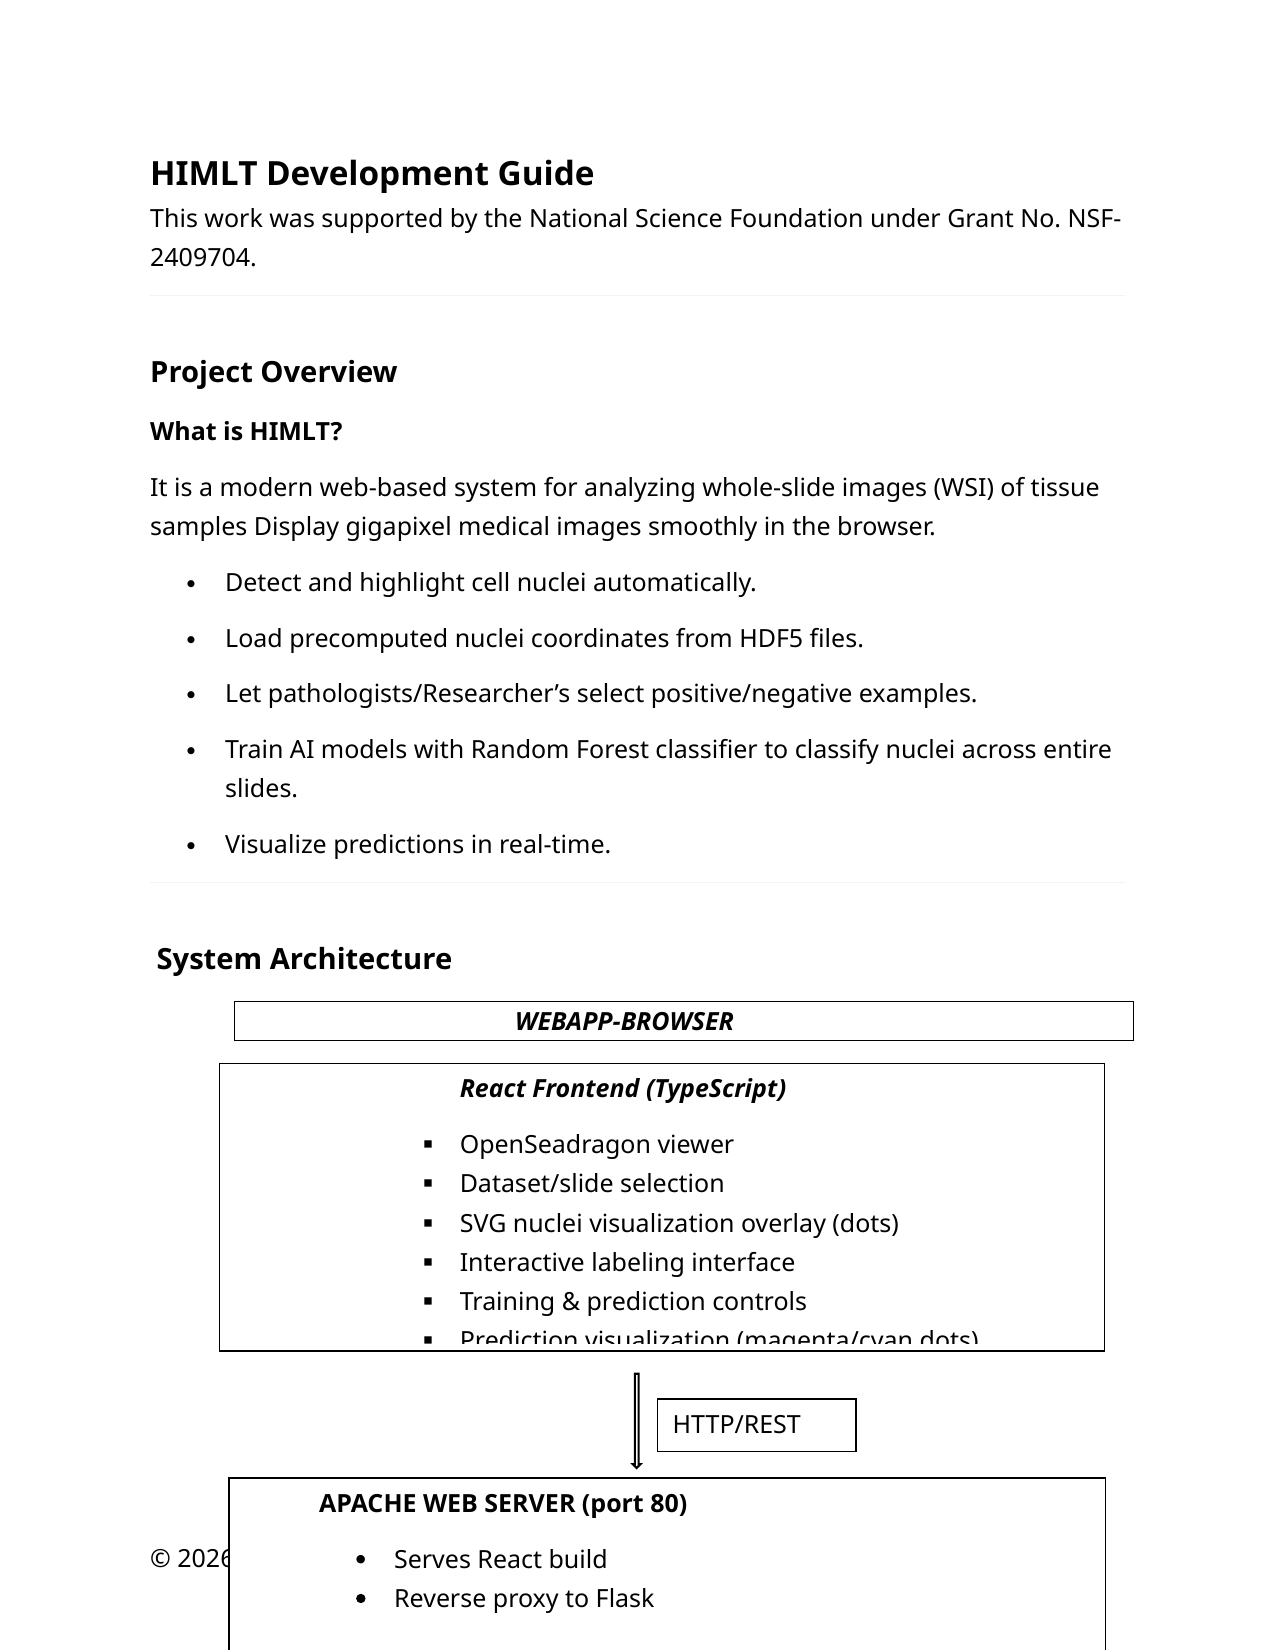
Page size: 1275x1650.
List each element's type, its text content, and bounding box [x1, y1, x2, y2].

text It is a modern web-based system for analyzing whole-slide images (WSI) of tissue samples Display gigapixel medical images smoothly in the browser. [150, 469, 1125, 543]
list Visualize predictions in real-time. [187, 827, 1125, 861]
text System Architecture [150, 939, 1125, 978]
text HIMLT Development Guide This work was supported by the National Science Foundation under Grant No. NSF- 2409704. [150, 150, 1125, 274]
text Project Overview [150, 351, 1125, 391]
list Let pathologists/Researcher’s select positive/negative examples. [187, 676, 1125, 710]
text What is HIMLT? [150, 414, 1125, 448]
list Train AI models with Random Forest classifier to classify nuclei across entire slides. [187, 732, 1125, 805]
list Detect and highlight cell nuclei automatically. [187, 564, 1125, 598]
list Load precomputed nuclei coordinates from HDF5 files. [187, 620, 1125, 654]
text WEBAPP-BROWSER [235, 1002, 1133, 1040]
